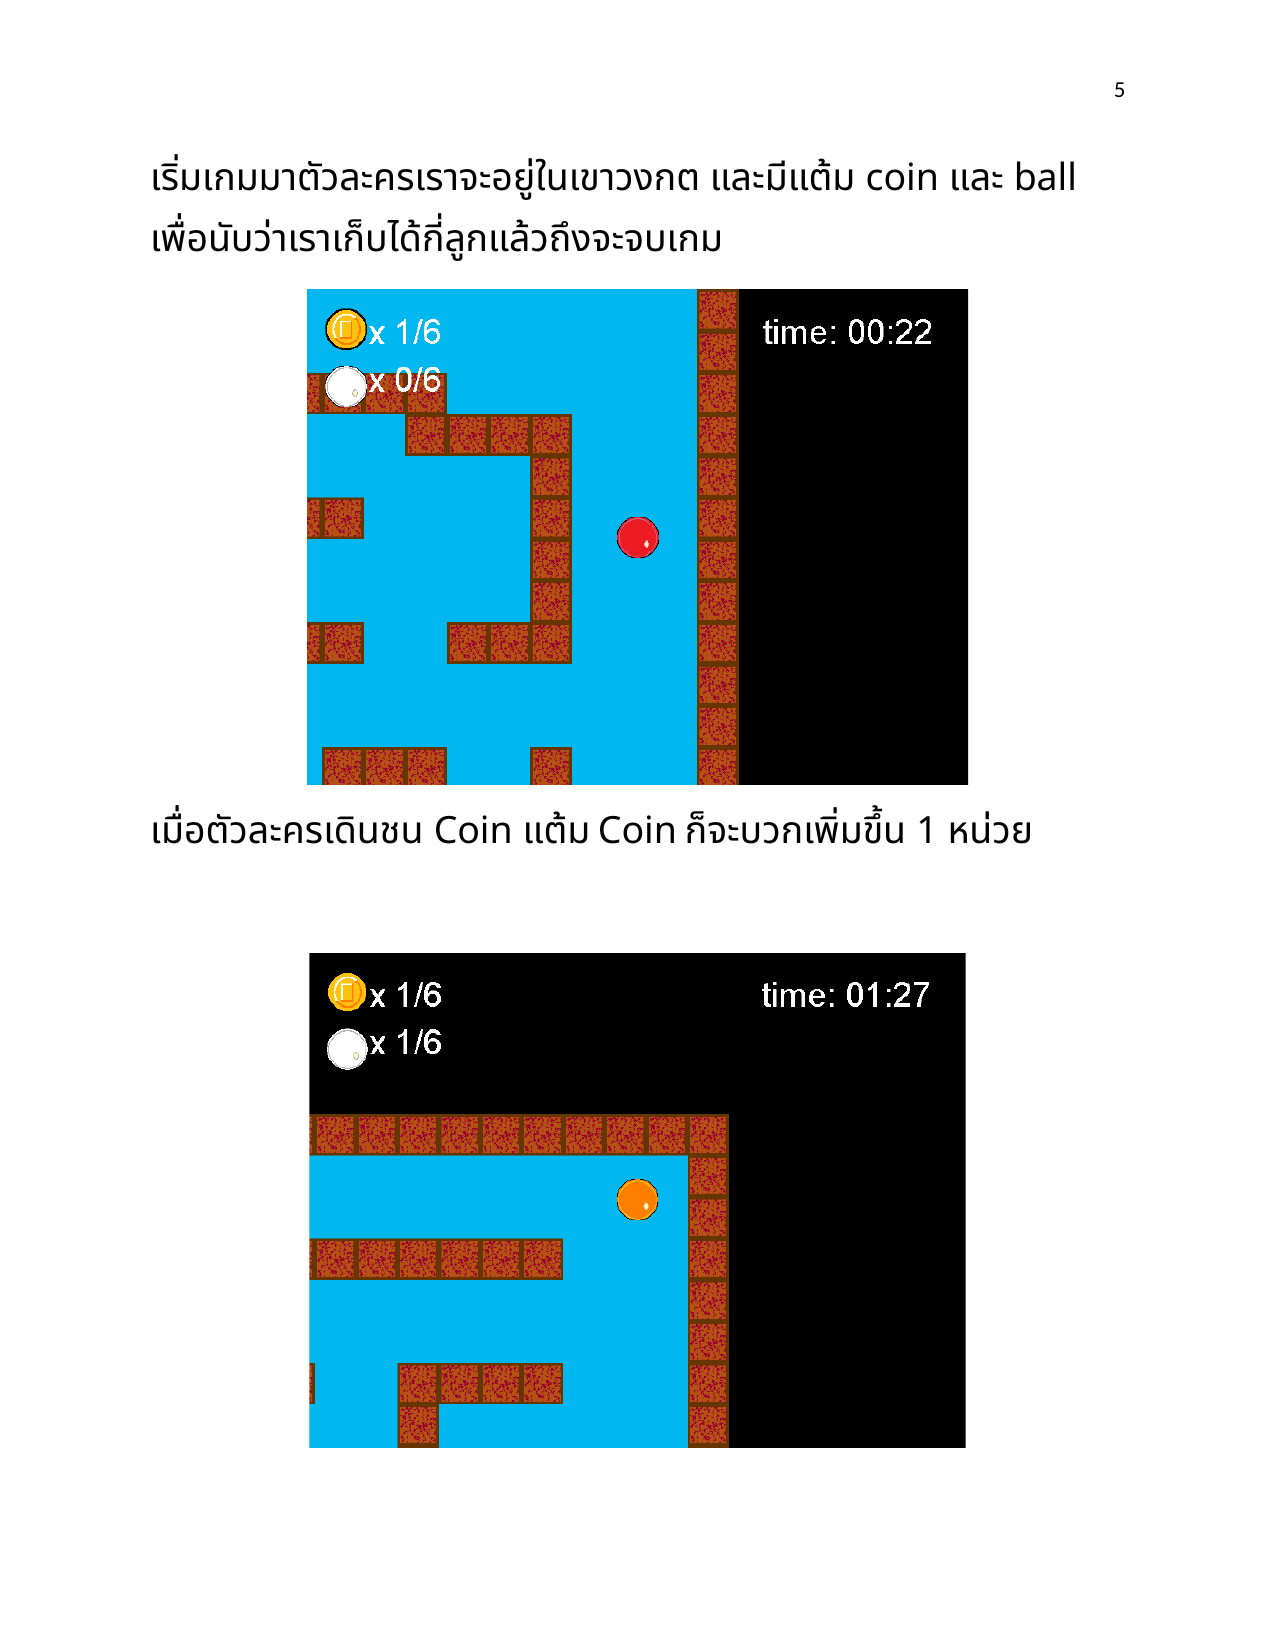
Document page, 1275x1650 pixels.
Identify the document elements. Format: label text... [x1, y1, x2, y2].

picture [372, 328, 379, 342]
picture [618, 1180, 657, 1219]
picture [309, 1239, 562, 1279]
picture [327, 310, 366, 349]
picture [307, 498, 363, 538]
picture [307, 367, 571, 663]
picture [309, 953, 966, 1448]
picture [618, 518, 658, 557]
picture [323, 748, 446, 785]
picture [398, 1364, 562, 1448]
text เริ่มเกมมาตัวละครเราจะอยู่ในเขาวงกต และมีแต้ม coin และ ball เพื่อนับว่าเราเก็บได้กี่ลูกแล้วถึงจะจบเกม [150, 150, 1125, 268]
text เมื่อตัวละครเดินชน Coin แต้มCoinก็จะบวกเพิ่มขึ้น 1 หน่วย [150, 803, 1125, 860]
picture [698, 289, 969, 785]
picture [307, 623, 363, 663]
picture [531, 748, 571, 785]
picture [309, 1364, 314, 1403]
